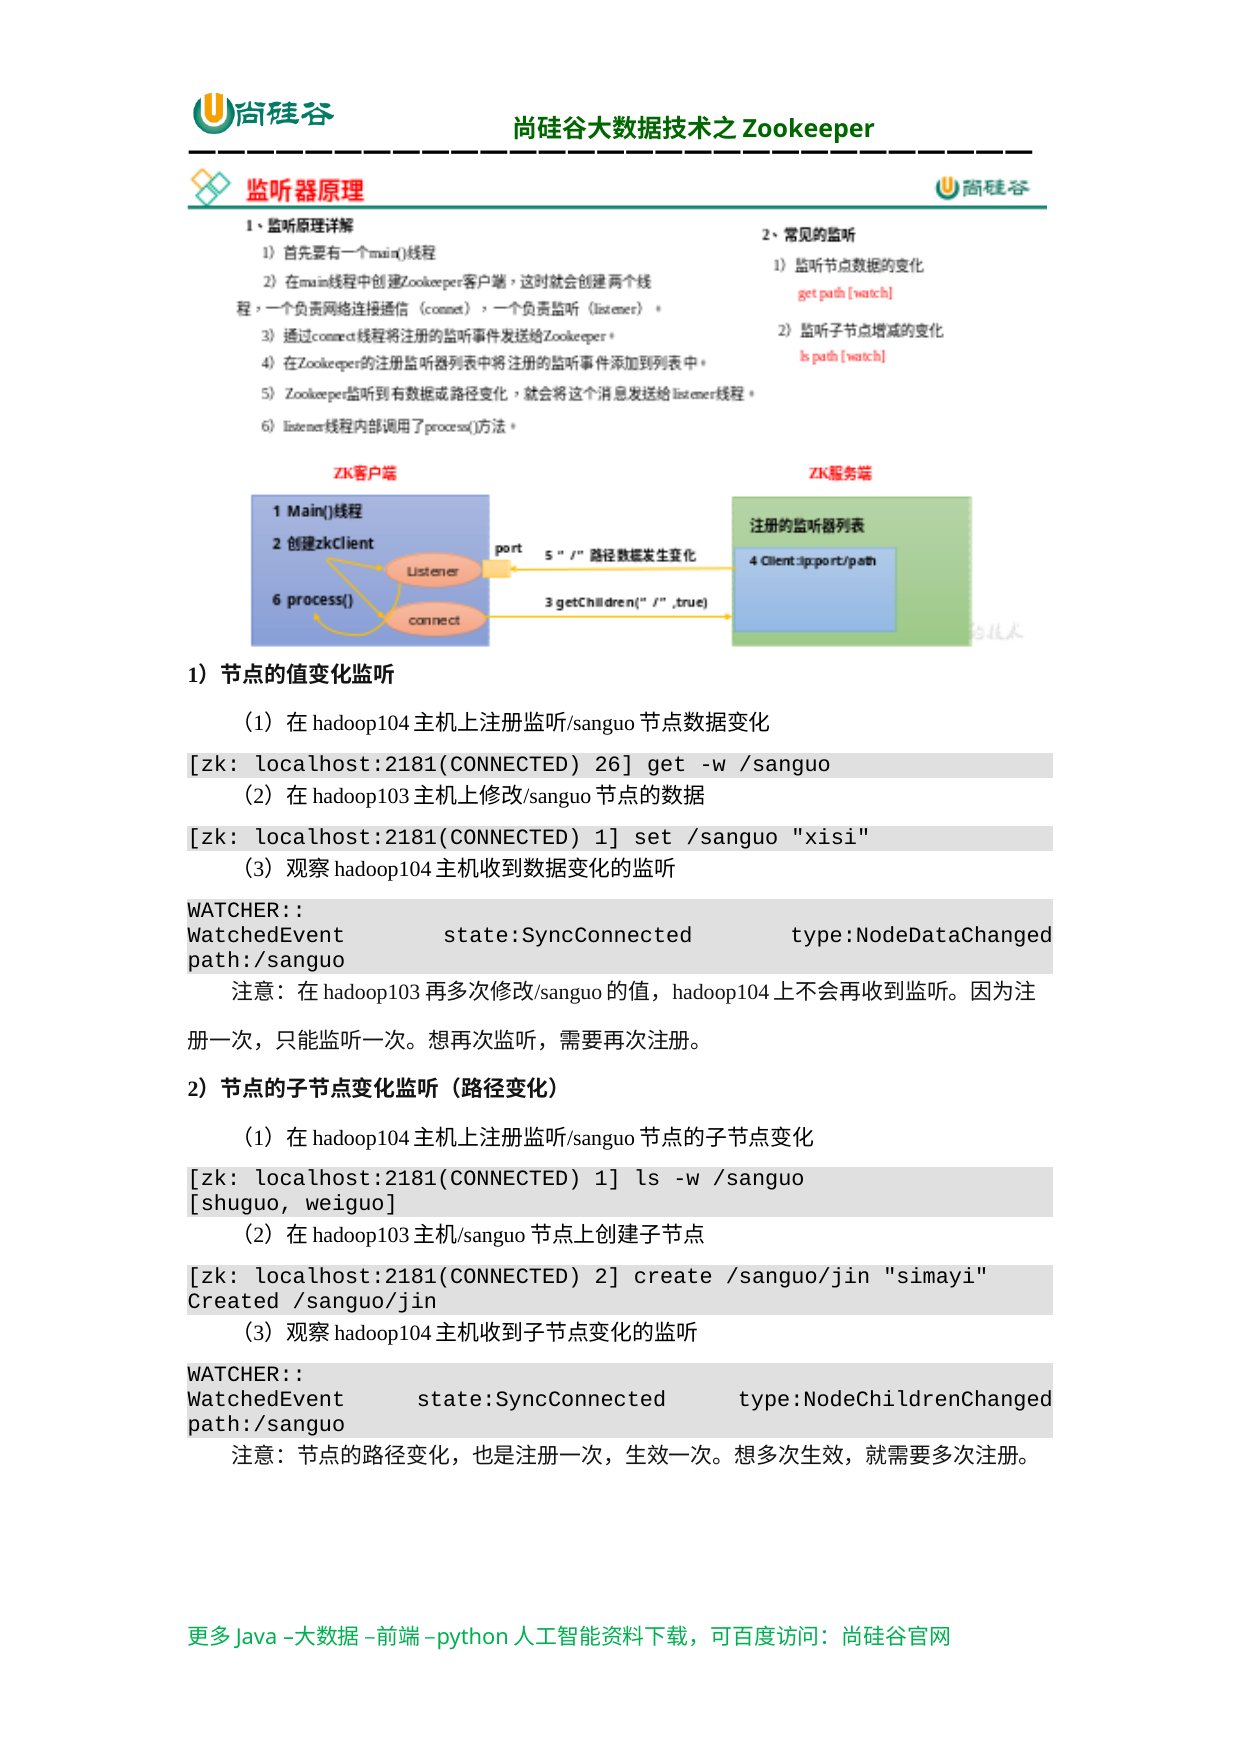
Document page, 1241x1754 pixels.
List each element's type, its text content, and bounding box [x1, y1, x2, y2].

text WatchedEvent state:SyncConnected type:NodeDataChanged path:/sanguo [187, 924, 1053, 974]
text （2）在hadoop103主机/sanguo节点上创建子节点 [187, 1217, 1053, 1249]
text WATCHER:: [187, 1363, 1053, 1388]
text 注意：节点的路径变化，也是注册一次，生效一次。想多次生效，就需要多次注册。 [187, 1438, 1053, 1470]
text 2）节点的子节点变化监听（路径变化） [187, 1071, 1053, 1103]
text [zk: localhost:2181(CONNECTED) 1] ls -w /sanguo [187, 1167, 1053, 1192]
text 1）节点的值变化监听 [187, 656, 1053, 689]
text [zk: localhost:2181(CONNECTED) 1] set /sanguo "xisi" [187, 826, 1053, 851]
text [shuguo, weiguo] [187, 1192, 1053, 1217]
text [zk: localhost:2181(CONNECTED) 2] create /sanguo/jin "simayi" [187, 1265, 1053, 1290]
text [zk: localhost:2181(CONNECTED) 26] get -w /sanguo [187, 753, 1053, 778]
text （3）观察hadoop104主机收到子节点变化的监听 [187, 1315, 1053, 1347]
text 注意：在hadoop103再多次修改/sanguo的值，hadoop104上不会再收到监听。因为注册一次，只能监听一次。想再次监听，需要再次注册。 [187, 974, 1053, 1055]
text WATCHER:: [187, 899, 1053, 924]
text （3）观察hadoop104主机收到数据变化的监听 [187, 851, 1053, 883]
picture [187, 88, 338, 138]
text WatchedEvent state:SyncConnected type:NodeChildrenChanged path:/sanguo [187, 1388, 1053, 1438]
text Created /sanguo/jin [187, 1290, 1053, 1315]
text （1）在hadoop104主机上注册监听/sanguo节点数据变化 [187, 705, 1053, 737]
text （1）在hadoop104主机上注册监听/sanguo节点的子节点变化 [187, 1119, 1053, 1152]
text （2）在hadoop103主机上修改/sanguo节点的数据 [187, 778, 1053, 810]
